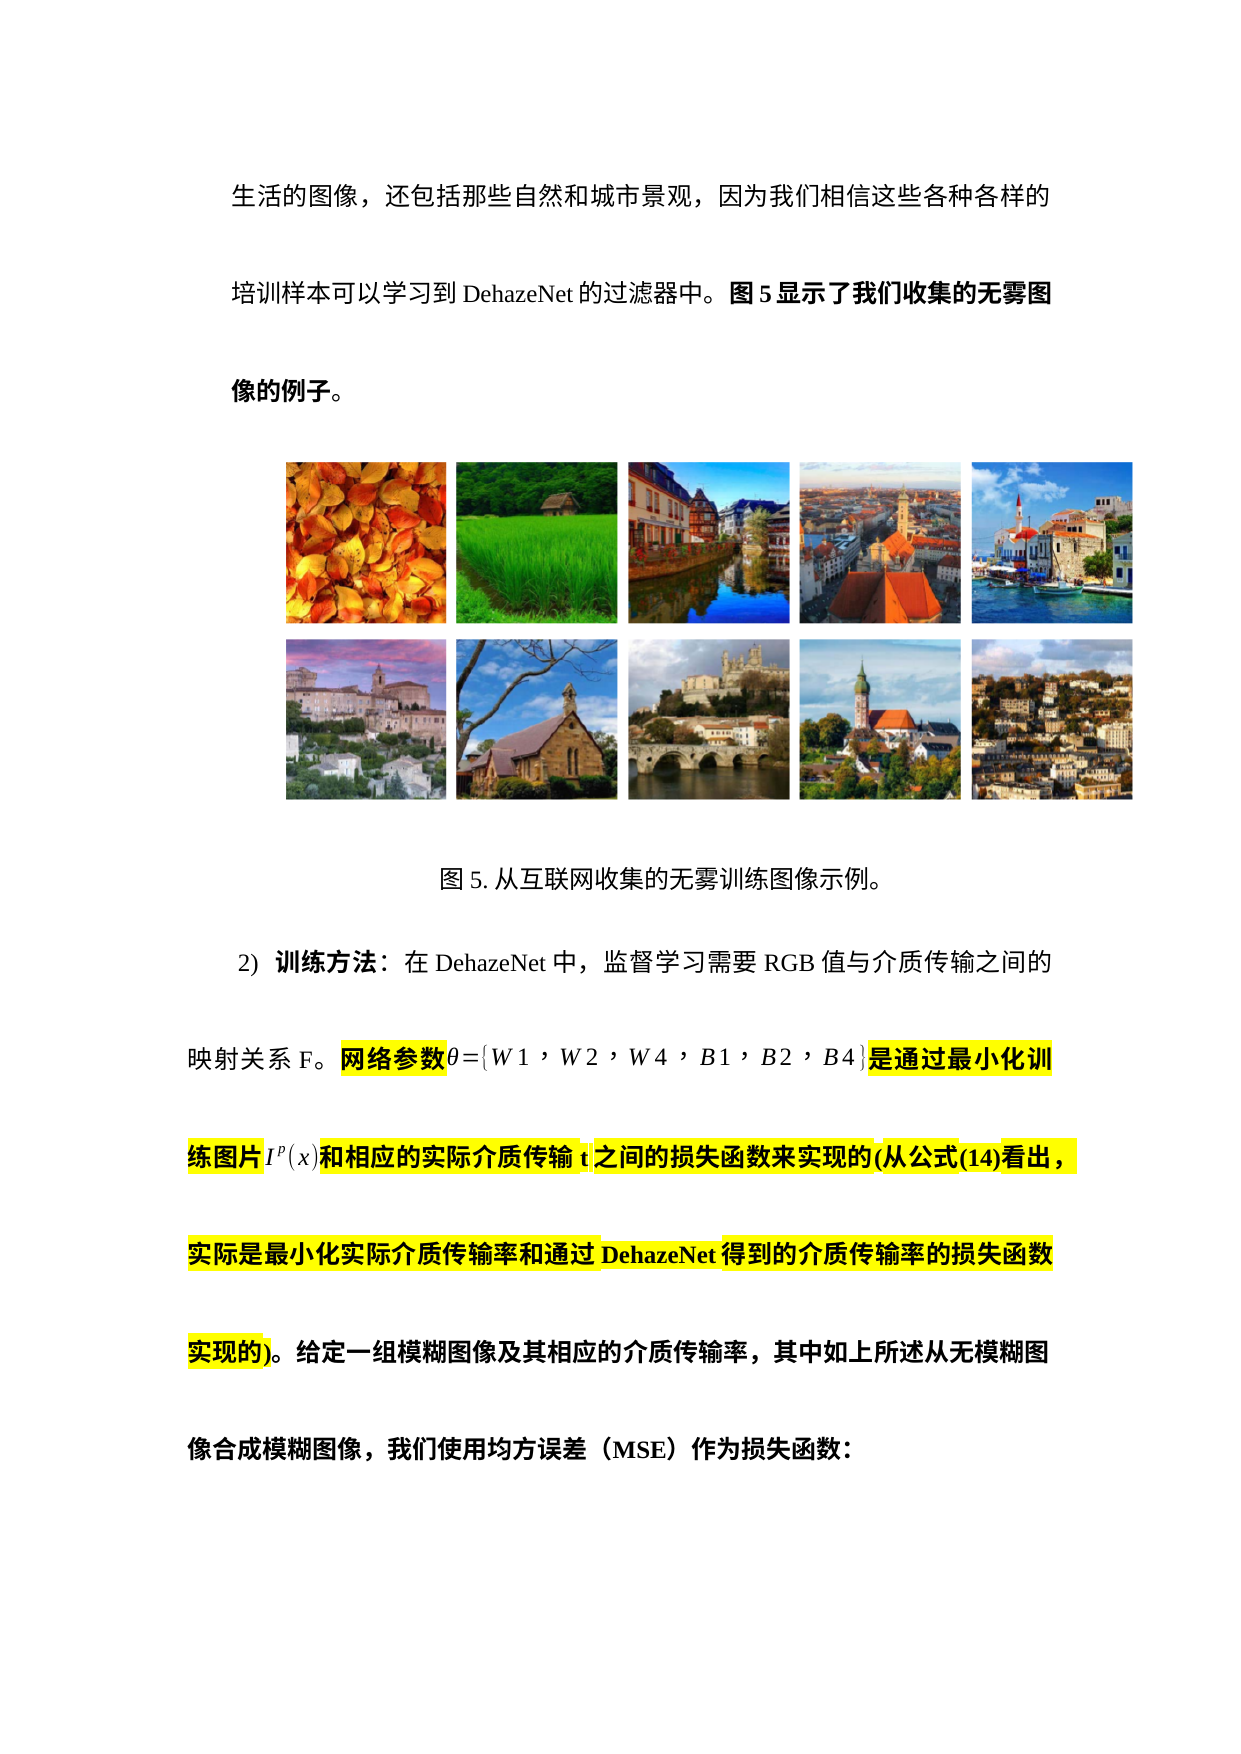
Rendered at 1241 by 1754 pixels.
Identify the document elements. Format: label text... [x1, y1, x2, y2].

picture [281, 440, 1147, 820]
list 训练方法：在DehazeNet中，监督学习需要RGB值与介质传输之间的映射关系F。网络参数是通过最小化训练图片和相应的实际介质传输t之间的损失函数来实现的(从公式(14)看出，实际是最小化实际介质传输率和通过DehazeNet得到的介质传输率的损失函数实现的)。给定一组模糊图像及其相应的介质传输率，其中如上所述从无模糊图像合成模糊图像，我们使用均方误差（MSE）作为损失函数： [187, 928, 1053, 1481]
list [231, 162, 1053, 422]
list 图5. 从互联网收集的无雾训练图像示例。 [231, 845, 1053, 910]
